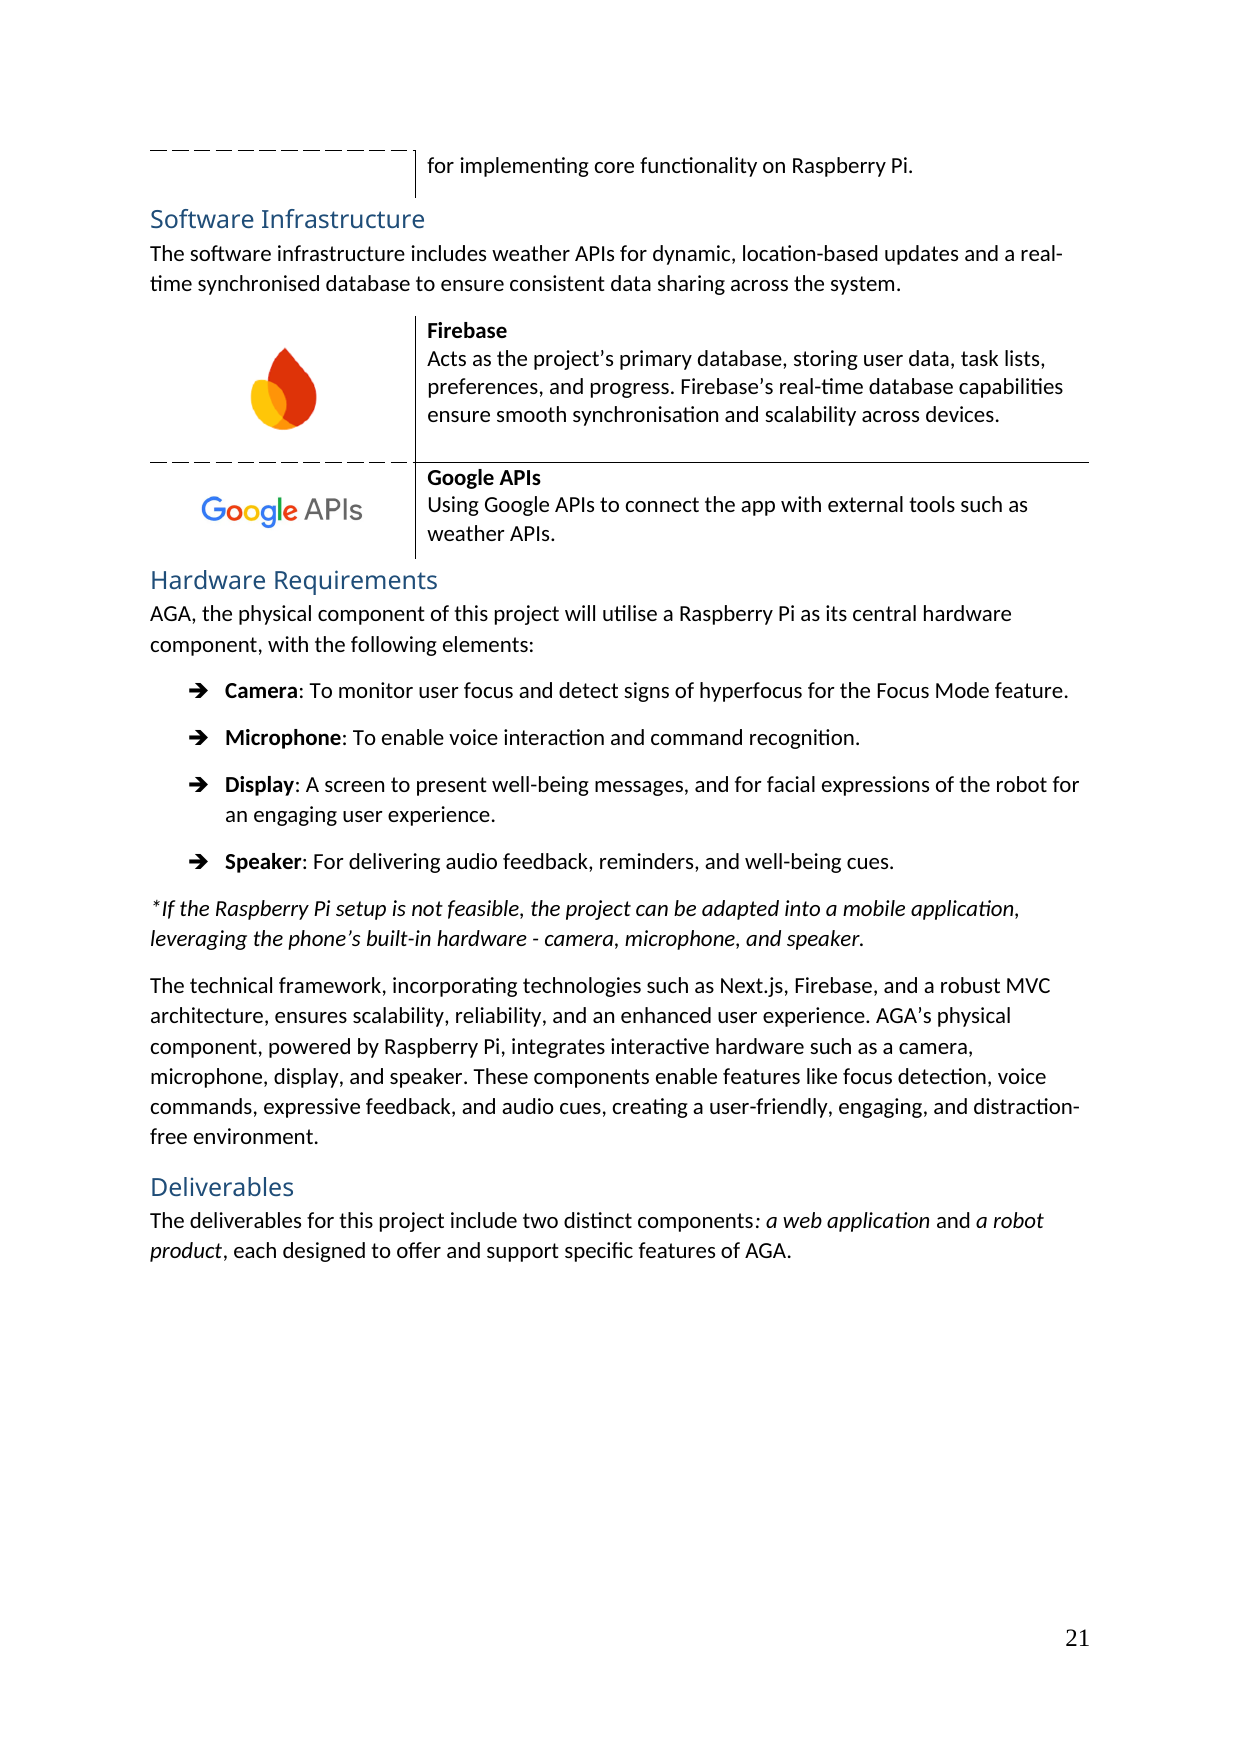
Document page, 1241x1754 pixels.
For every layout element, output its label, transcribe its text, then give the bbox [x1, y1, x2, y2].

table_cell [150, 150, 415, 198]
picture [193, 485, 373, 536]
subtitle Deliverables [150, 1169, 1090, 1203]
table_cell Google APIs Using Google APIs to connect the app with external tools such as weather APIs. [416, 463, 1089, 558]
table_header [150, 316, 415, 462]
subtitle Hardware Requirements [150, 563, 1090, 597]
list Microphone: To enable voice interaction and command recognition. [187, 723, 1090, 751]
text AGA, the physical component of this project will utilise a Raspberry Pi as its central hardware component, with the following elements: [150, 599, 1090, 658]
text The deliverables for this project include two distinct components: a web application and a robot product, each designed to offer and support specific features of AGA. [150, 1206, 1090, 1264]
table_cell [150, 462, 415, 558]
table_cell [416, 150, 1089, 198]
text The software infrastructure includes weather APIs for dynamic, location-based updates and a real-time synchronised database to ensure consistent data sharing across the system. [150, 239, 1090, 297]
subtitle Software Infrastructure [150, 202, 1090, 236]
list Display: A screen to present well-being messages, and for facial expressions of the robot for an engaging user experience. [187, 770, 1090, 828]
text *If the Raspberry Pi setup is not feasible, the project can be adapted into a mobile application, leveraging the phone’s built-in hardware - camera, microphone, and speaker. [150, 894, 1090, 952]
picture [217, 333, 349, 444]
text The technical framework, incorporating technologies such as Next.js, Firebase, and a robust MVC architecture, ensures scalability, reliability, and an enhanced user experience. AGA’s physical component, powered by Raspberry Pi, integrates interactive hardware such as a camera, microphone, display, and speaker. These components enable features like focus detection, voice commands, expressive feedback, and audio cues, creating a user-friendly, engaging, and distraction-free environment. [150, 971, 1090, 1150]
list Speaker: For delivering audio feedback, reminders, and well-being cues. [187, 847, 1090, 875]
list Camera: To monitor user focus and detect signs of hyperfocus for the Focus Mode feature. [187, 677, 1090, 704]
table_header Firebase Acts as the project’s primary database, storing user data, task lists, preferences, and progress. Firebase’s real-time database capabilities ensure smooth synchronisation and scalability across devices. [416, 316, 1089, 462]
